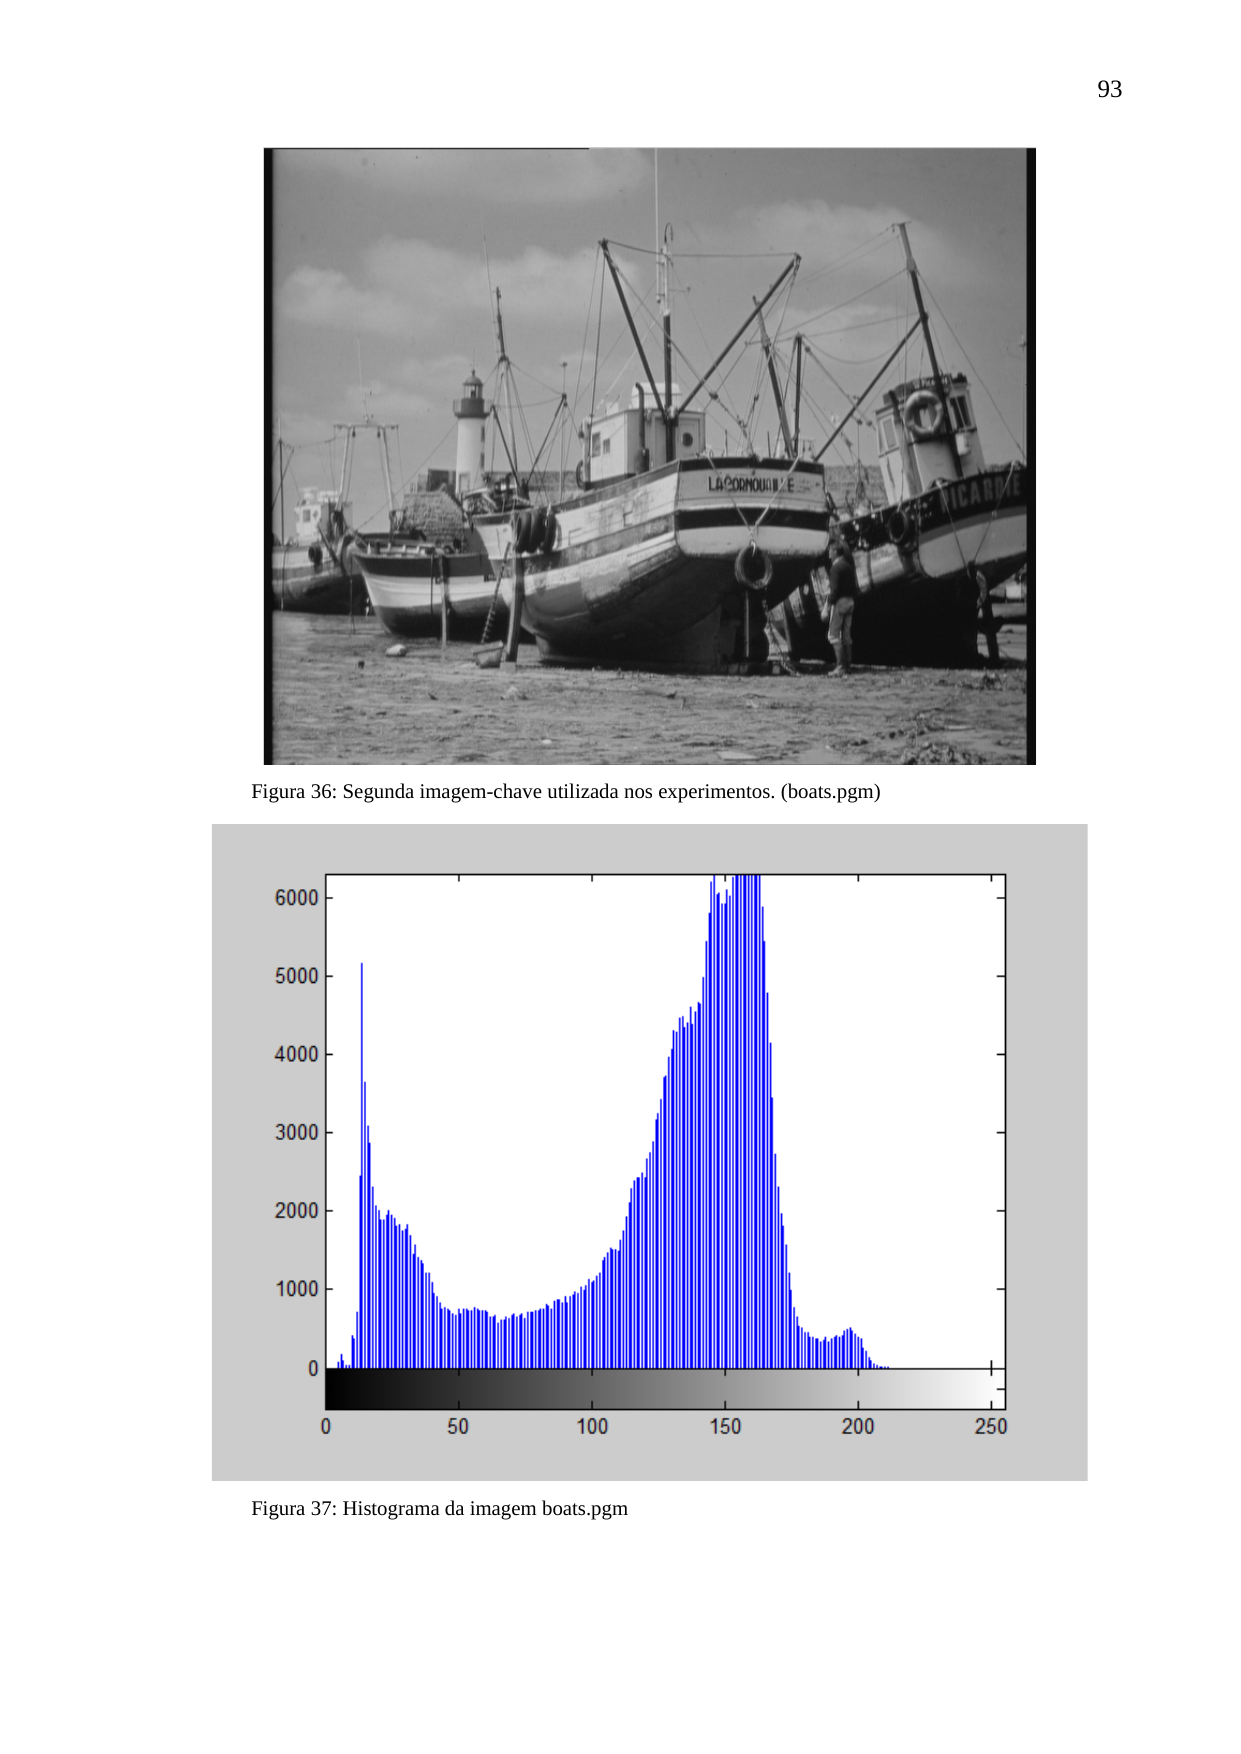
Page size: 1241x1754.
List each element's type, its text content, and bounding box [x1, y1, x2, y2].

picture [263, 147, 1037, 765]
picture [211, 824, 1088, 1481]
